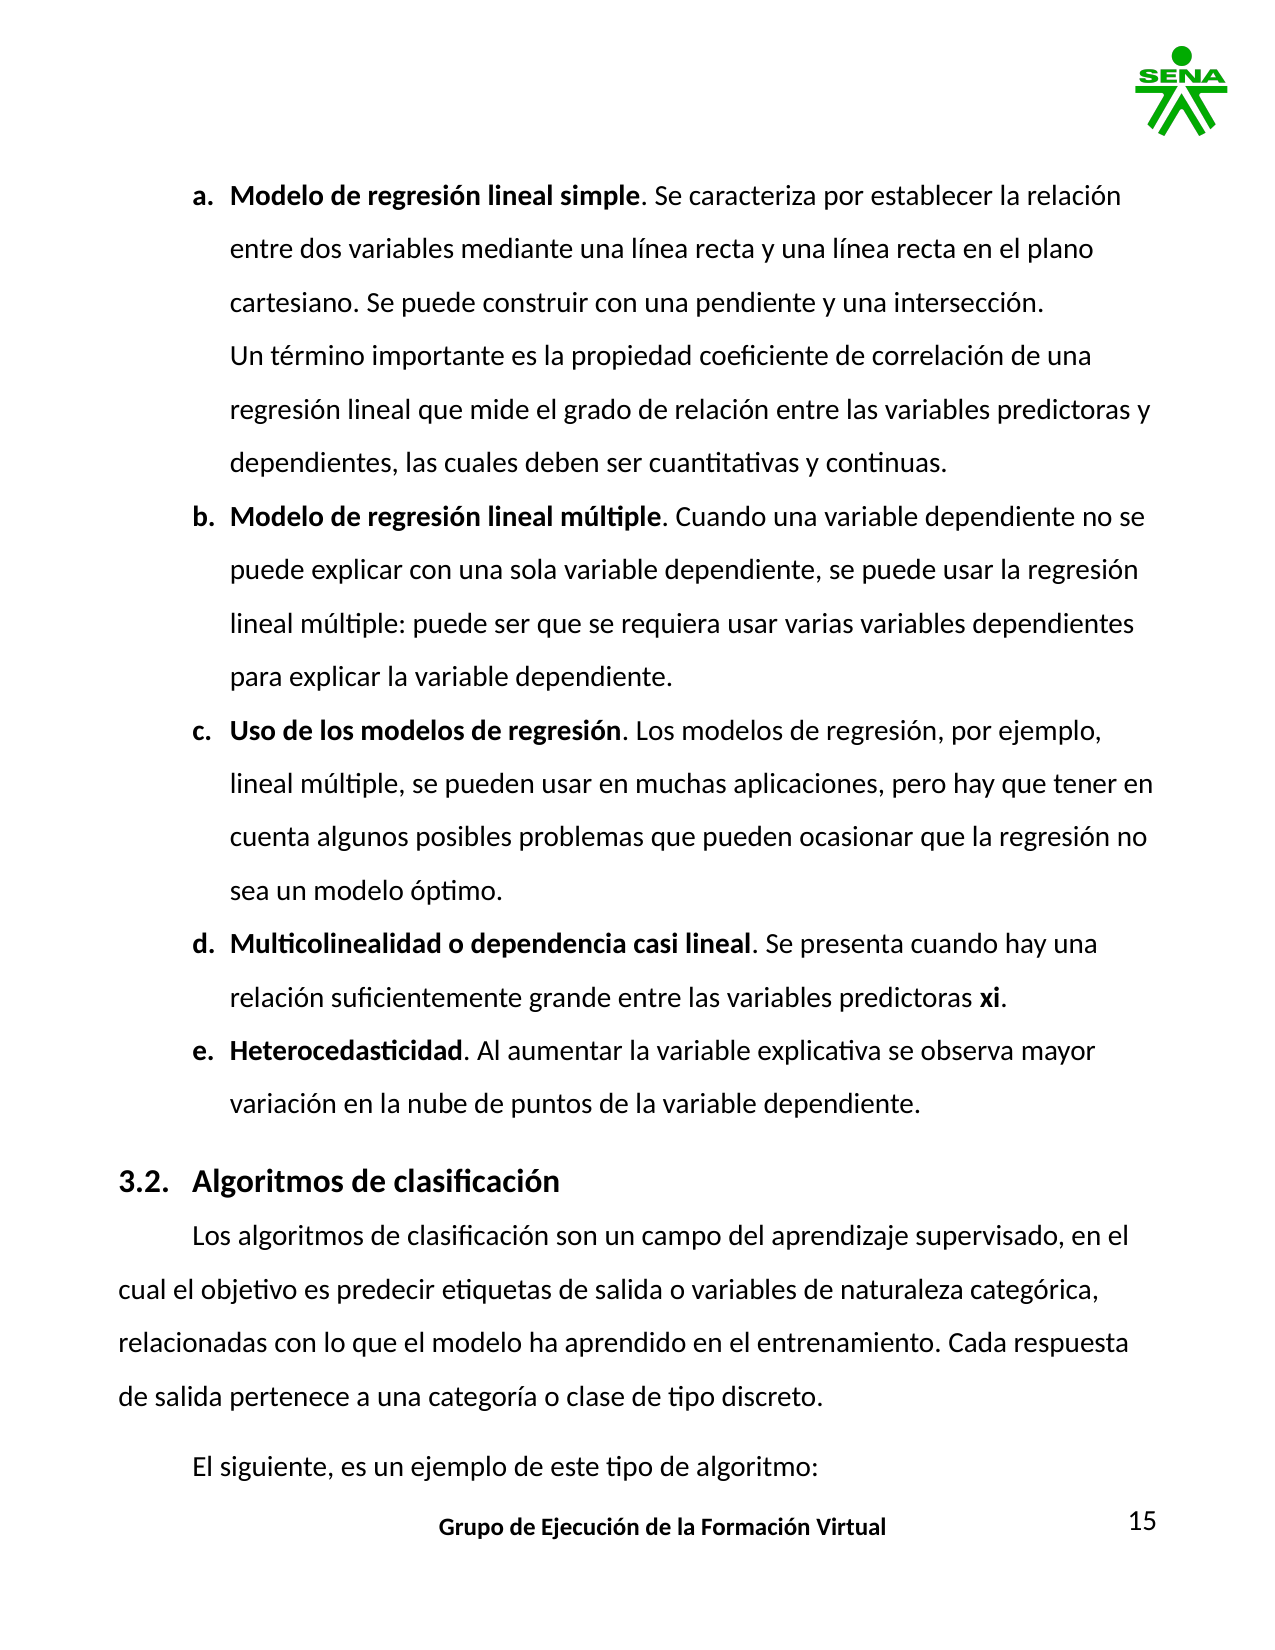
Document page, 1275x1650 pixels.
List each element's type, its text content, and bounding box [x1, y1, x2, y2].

text Los algoritmos de clasificación son un campo del aprendizaje supervisado, en el cual el objetivo es predecir etiquetas de salida o variables de naturaleza categórica, relacionadas con lo que el modelo ha aprendido en el entrenamiento. Cada respuesta de salida pertenece a una categoría o clase de tipo discreto. [118, 1217, 1157, 1413]
list Modelo de regresión lineal múltiple. Cuando una variable dependiente no se puede explicar con una sola variable dependiente, se puede usar la regresión lineal múltiple: puede ser que se requiera usar varias variables dependientes para explicar la variable dependiente. [192, 498, 1157, 694]
list Modelo de regresión lineal simple. Se caracteriza por establecer la relación entre dos variables mediante una línea recta y una línea recta en el plano cartesiano. Se puede construir con una pendiente y una intersección. [192, 177, 1157, 320]
list Multicolinealidad o dependencia casi lineal. Se presenta cuando hay una relación suficientemente grande entre las variables predictoras xi. [192, 925, 1157, 1014]
list Un término importante es la propiedad coeficiente de correlación de una regresión lineal que mide el grado de relación entre las variables predictoras y dependientes, las cuales deben ser cuantitativas y continuas. [229, 337, 1157, 480]
list Heterocedasticidad. Al aumentar la variable explicativa se observa mayor variación en la nube de puntos de la variable dependiente. [192, 1032, 1157, 1121]
picture [1135, 46, 1228, 136]
list Uso de los modelos de regresión. Los modelos de regresión, por ejemplo, lineal múltiple, se pueden usar en muchas aplicaciones, pero hay que tener en cuenta algunos posibles problemas que pueden ocasionar que la regresión no sea un modelo óptimo. [192, 712, 1157, 907]
subtitle Algoritmos de clasificación [118, 1160, 1157, 1201]
text El siguiente, es un ejemplo de este tipo de algoritmo: [118, 1448, 1157, 1483]
